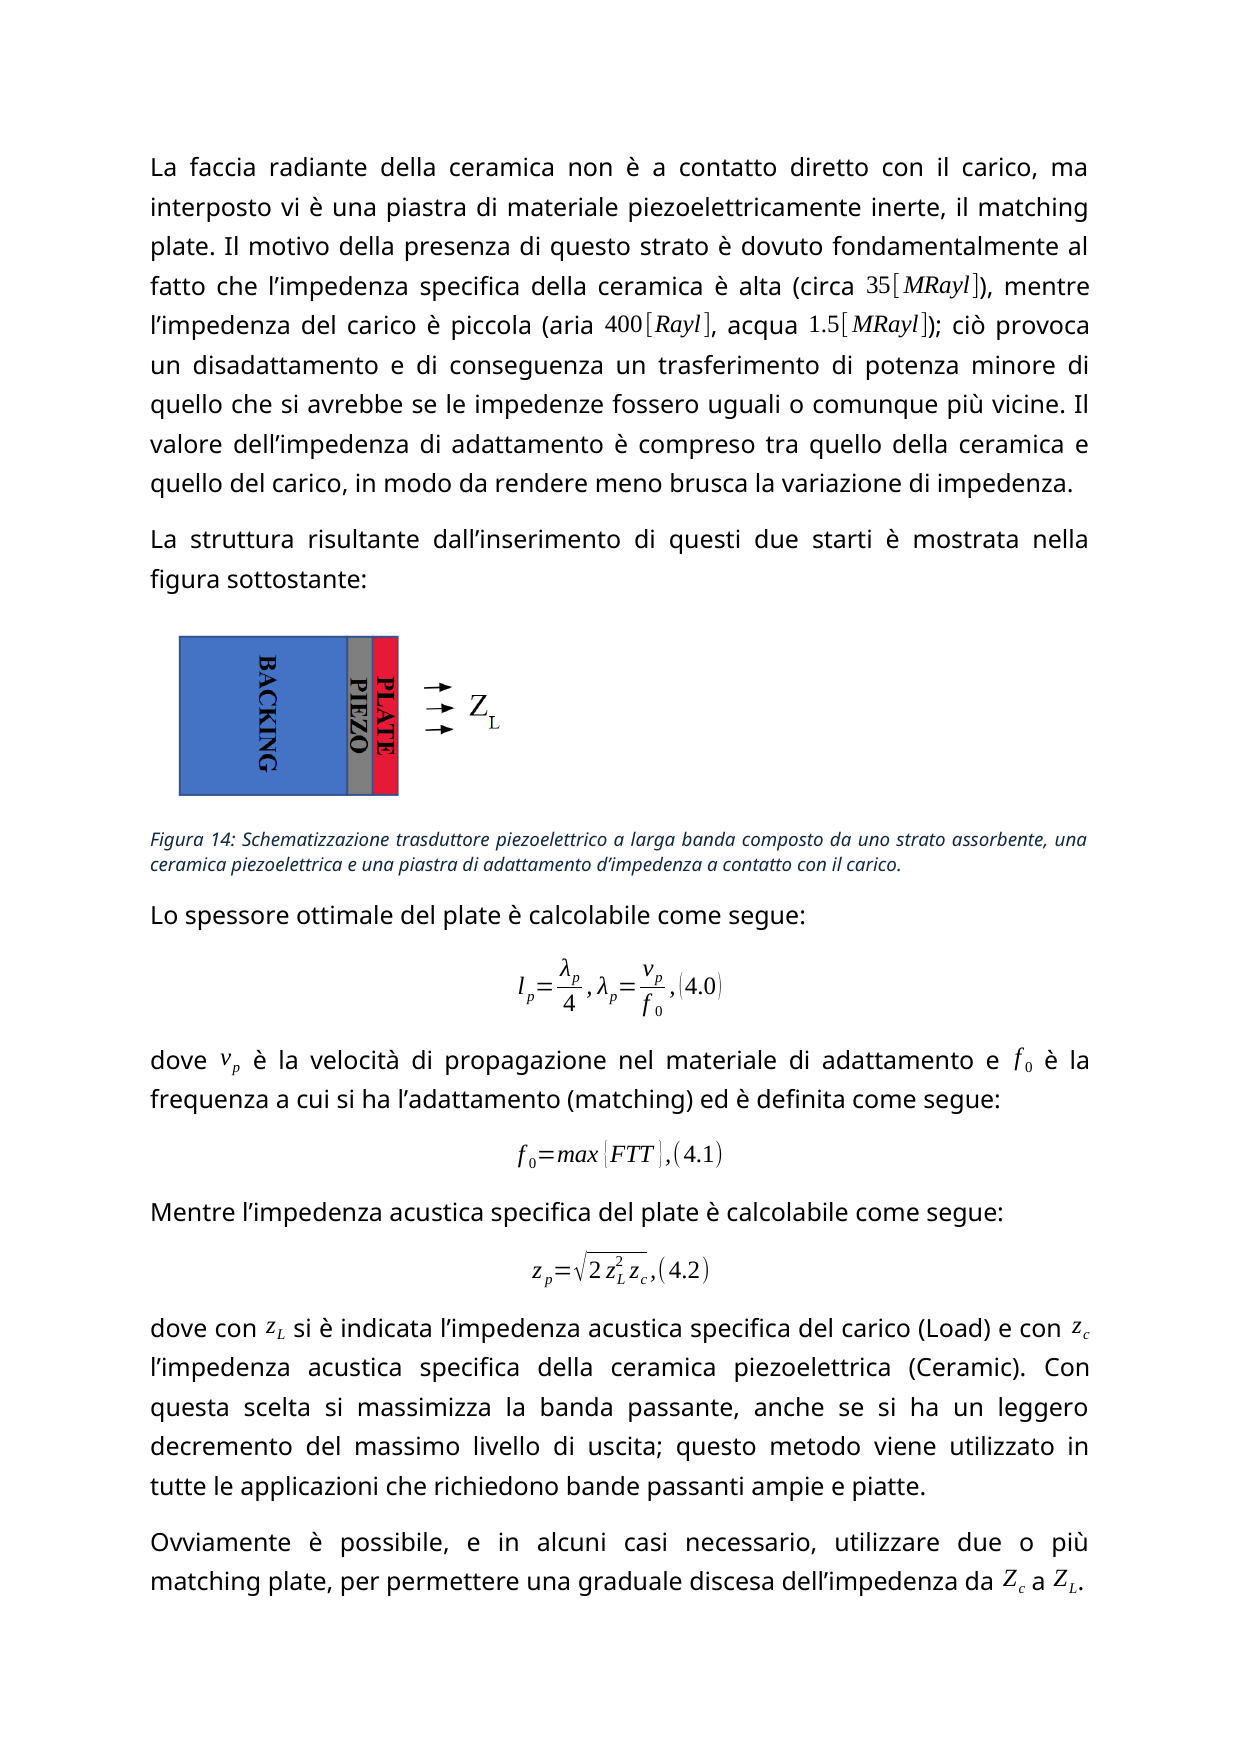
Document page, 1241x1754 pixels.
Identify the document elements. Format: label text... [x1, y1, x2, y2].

text La faccia radiante della ceramica non è a contatto diretto con il carico, ma interposto vi è una piastra di materiale piezoelettricamente inerte, il matching plate. Il motivo della presenza di questo strato è dovuto fondamentalmente al fatto che l’impedenza specifica della ceramica è alta (circa ), mentre l’impedenza del carico è piccola (aria , acqua ); ciò provoca un disadattamento e di conseguenza un trasferimento di potenza minore di quello che si avrebbe se le impedenze fossero uguali o comunque più vicine. Il valore dell’impedenza di adattamento è compreso tra quello della ceramica e quello del carico, in modo da rendere meno brusca la variazione di impedenza. [150, 150, 1090, 500]
text dove con si è indicata l’impedenza acustica specifica del carico (Load) e con l’impedenza acustica specifica della ceramica piezoelettrica (Ceramic). Con questa scelta si massimizza la banda passante, anche se si ha un leggero decremento del massimo livello di uscita; questo metodo viene utilizzato in tutte le applicazioni che richiedono bande passanti ampie e piatte. [150, 1310, 1090, 1502]
text Ovviamente è possibile, e in alcuni casi necessario, utilizzare due o più matching plate, per permettere una graduale discesa dell’impedenza da a . [150, 1524, 1090, 1598]
text Figura 14: Schematizzazione trasduttore piezoelettrico a larga banda composto da uno strato assorbente, una ceramica piezoelettrica e una piastra di adattamento d’impedenza a contatto con il carico. [150, 826, 1090, 877]
text Lo spessore ottimale del plate è calcolabile come segue: [150, 898, 1090, 932]
text Mentre l’impedenza acustica specifica del plate è calcolabile come segue: [150, 1194, 1090, 1228]
picture [150, 617, 510, 804]
text dove è la velocità di propagazione nel materiale di adattamento e è la frequenza a cui si ha l’adattamento (matching) ed è definita come segue: [150, 1043, 1090, 1116]
text La struttura risultante dall’inserimento di questi due starti è mostrata nella figura sottostante: [150, 522, 1090, 596]
